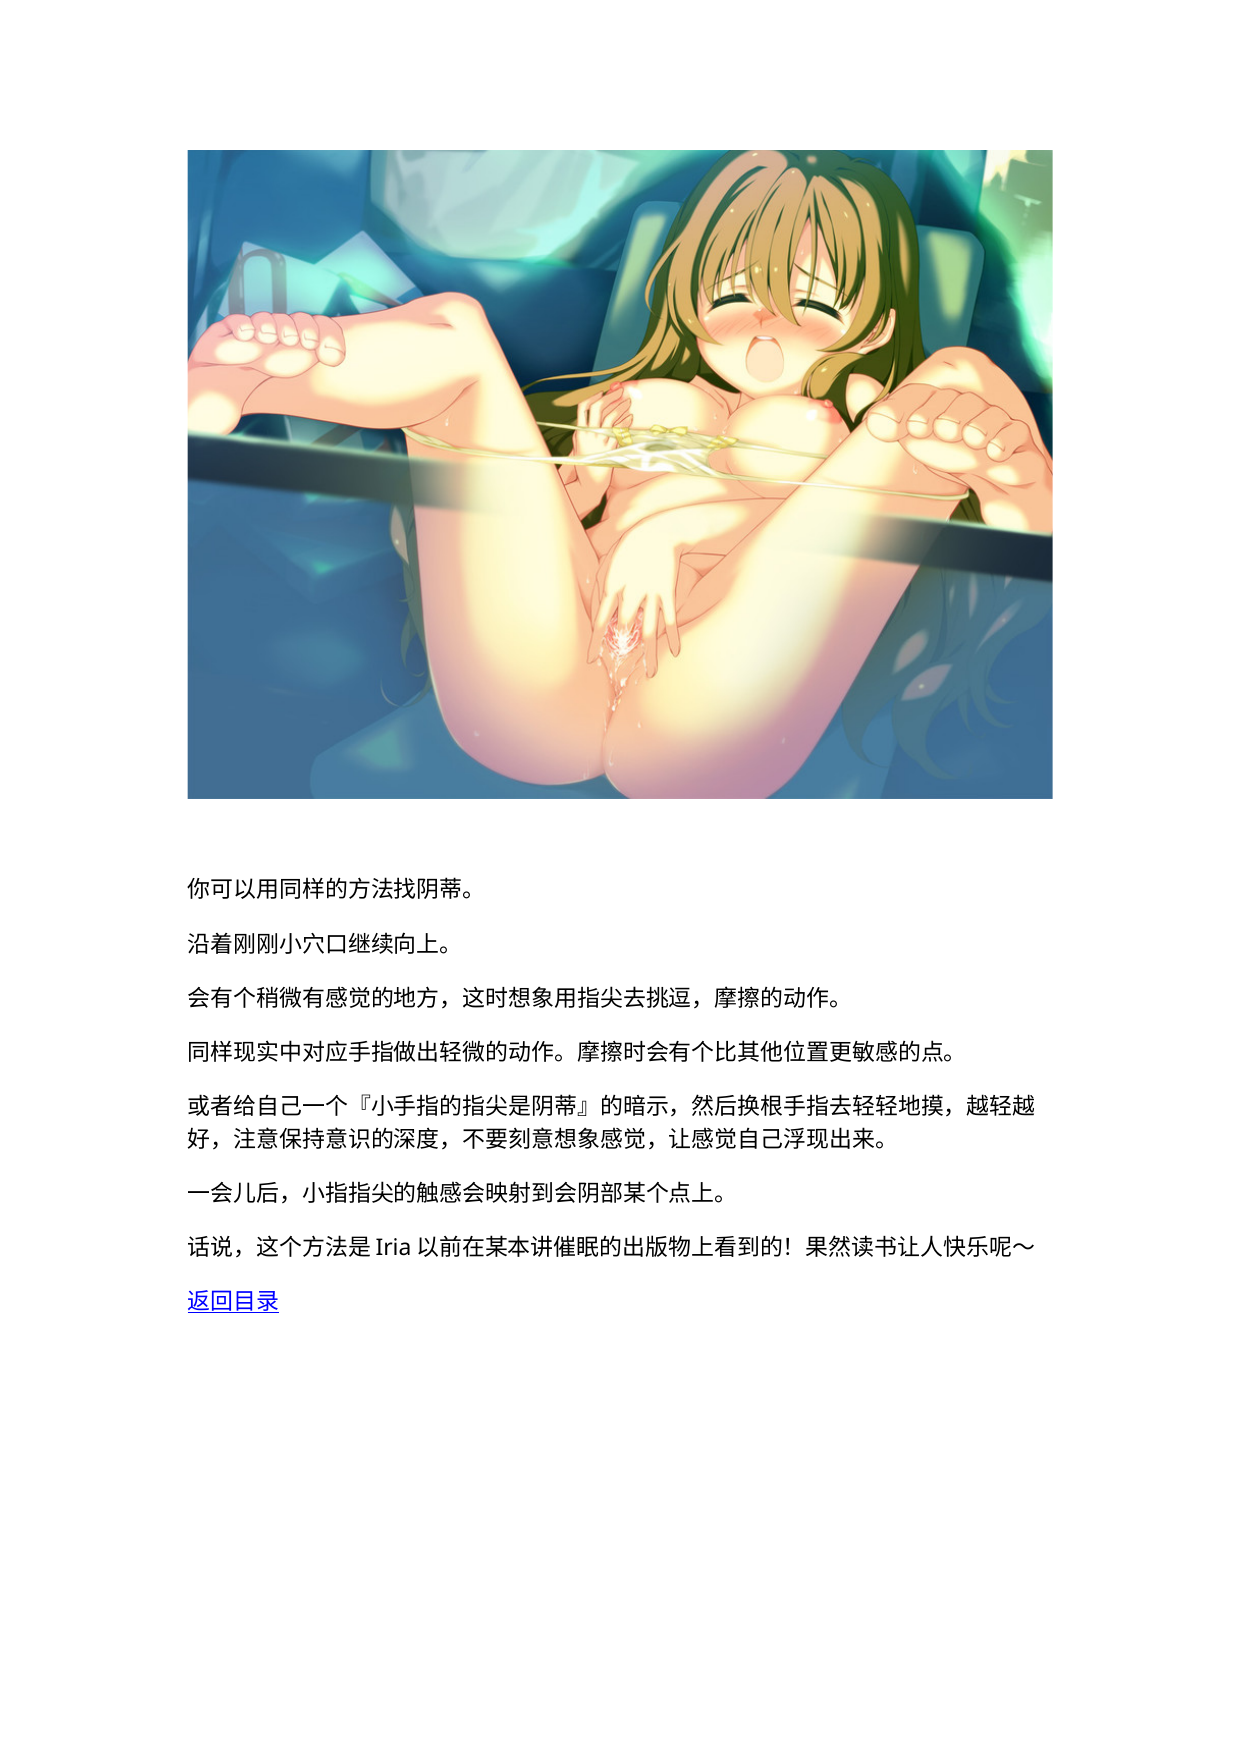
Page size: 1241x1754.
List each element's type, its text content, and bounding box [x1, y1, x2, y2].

text 会有个稍微有感觉的地方，这时想象用指尖去挑逗，摩擦的动作。 [187, 979, 1053, 1013]
picture [187, 150, 1053, 799]
text 一会儿后，小指指尖的触感会映射到会阴部某个点上。 [187, 1175, 1053, 1208]
text 沿着刚刚小穴口继续向上。 [187, 925, 1053, 959]
text 话说，这个方法是Iria以前在某本讲催眠的出版物上看到的！果然读书让人快乐呢～ [187, 1229, 1053, 1262]
text 你可以用同样的方法找阴蒂。 [187, 871, 1053, 904]
text 返回目录 [187, 1283, 1053, 1316]
text 或者给自己一个『小手指的指尖是阴蒂』的暗示，然后换根手指去轻轻地摸，越轻越好，注意保持意识的深度，不要刻意想象感觉，让感觉自己浮现出来。 [187, 1088, 1053, 1154]
text 同样现实中对应手指做出轻微的动作。摩擦时会有个比其他位置更敏感的点。 [187, 1033, 1053, 1067]
